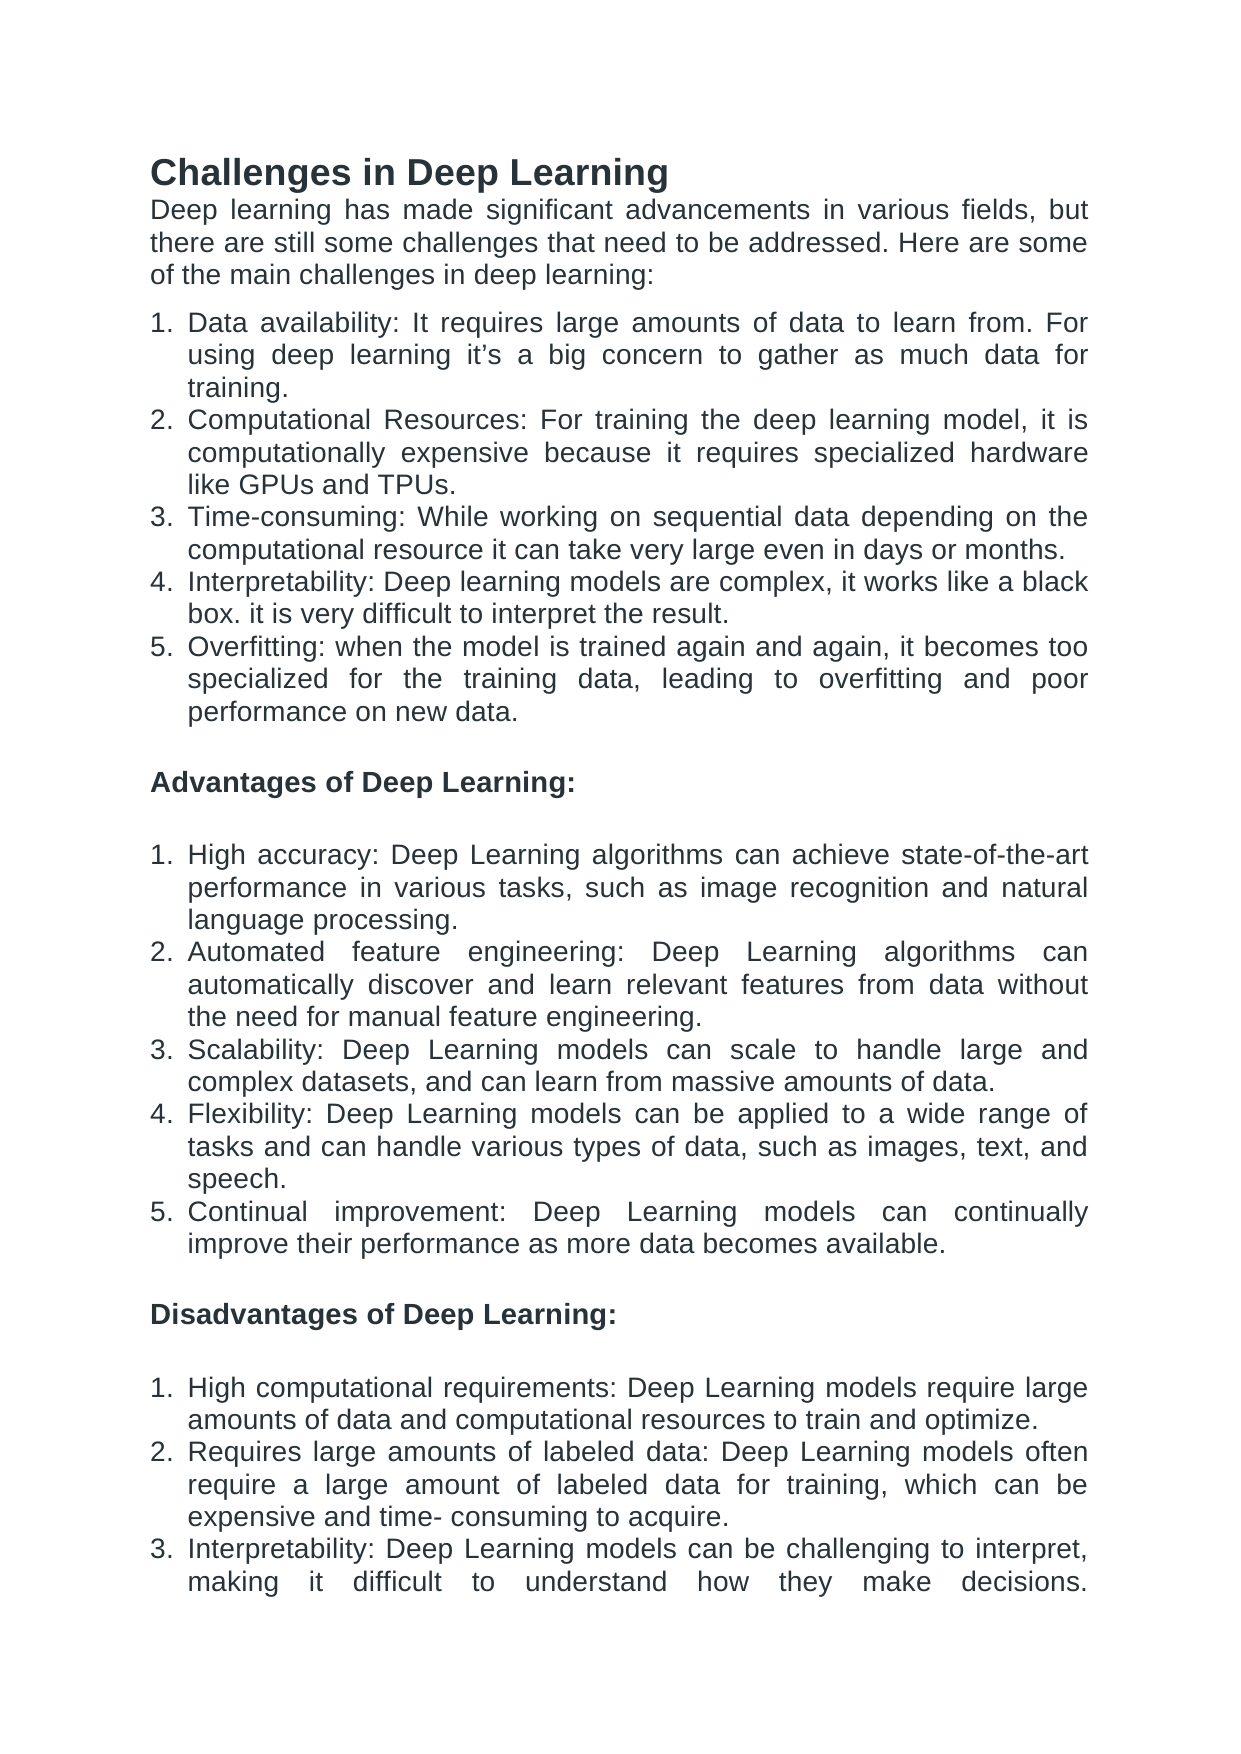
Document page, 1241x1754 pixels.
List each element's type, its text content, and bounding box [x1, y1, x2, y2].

text Deep learning has made significant advancements in various fields, but there are still some challenges that need to be addressed. Here are some of the main challenges in deep learning: [150, 193, 1090, 290]
list Automated feature engineering: Deep Learning algorithms can automatically discover and learn relevant features from data without the need for manual feature engineering. [150, 935, 1090, 1033]
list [150, 1532, 1090, 1597]
subtitle Disadvantages of Deep Learning: [150, 1297, 1090, 1330]
list Computational Resources: For training the deep learning model, it is computationally expensive because it requires specialized hardware like GPUs and TPUs. [150, 403, 1090, 500]
list Scalability: Deep Learning models can scale to handle large and complex datasets, and can learn from massive amounts of data. [150, 1033, 1090, 1097]
list Data availability: It requires large amounts of data to learn from. For using deep learning it’s a big concern to gather as much data for training. [150, 306, 1090, 403]
subtitle Challenges in Deep Learning [150, 150, 1090, 193]
list Overfitting: when the model is trained again and again, it becomes too specialized for the training data, leading to overfitting and poor performance on new data. [150, 630, 1090, 727]
subtitle Advantages of Deep Learning: [150, 764, 1090, 798]
list Time-consuming: While working on sequential data depending on the computational resource it can take very large even in days or months. [150, 500, 1090, 565]
list High computational requirements: Deep Learning models require large amounts of data and computational resources to train and optimize. [150, 1371, 1090, 1435]
list Flexibility: Deep Learning models can be applied to a wide range of tasks and can handle various types of data, such as images, text, and speech. [150, 1097, 1090, 1194]
list Continual improvement: Deep Learning models can continually improve their performance as more data becomes available. [150, 1194, 1090, 1259]
list Interpretability: Deep learning models are complex, it works like a black box. it is very difficult to interpret the result. [150, 565, 1090, 630]
list Requires large amounts of labeled data: Deep Learning models often require a large amount of labeled data for training, which can be expensive and time- consuming to acquire. [150, 1435, 1090, 1532]
list High accuracy: Deep Learning algorithms can achieve state-of-the-art performance in various tasks, such as image recognition and natural language processing. [150, 838, 1090, 935]
